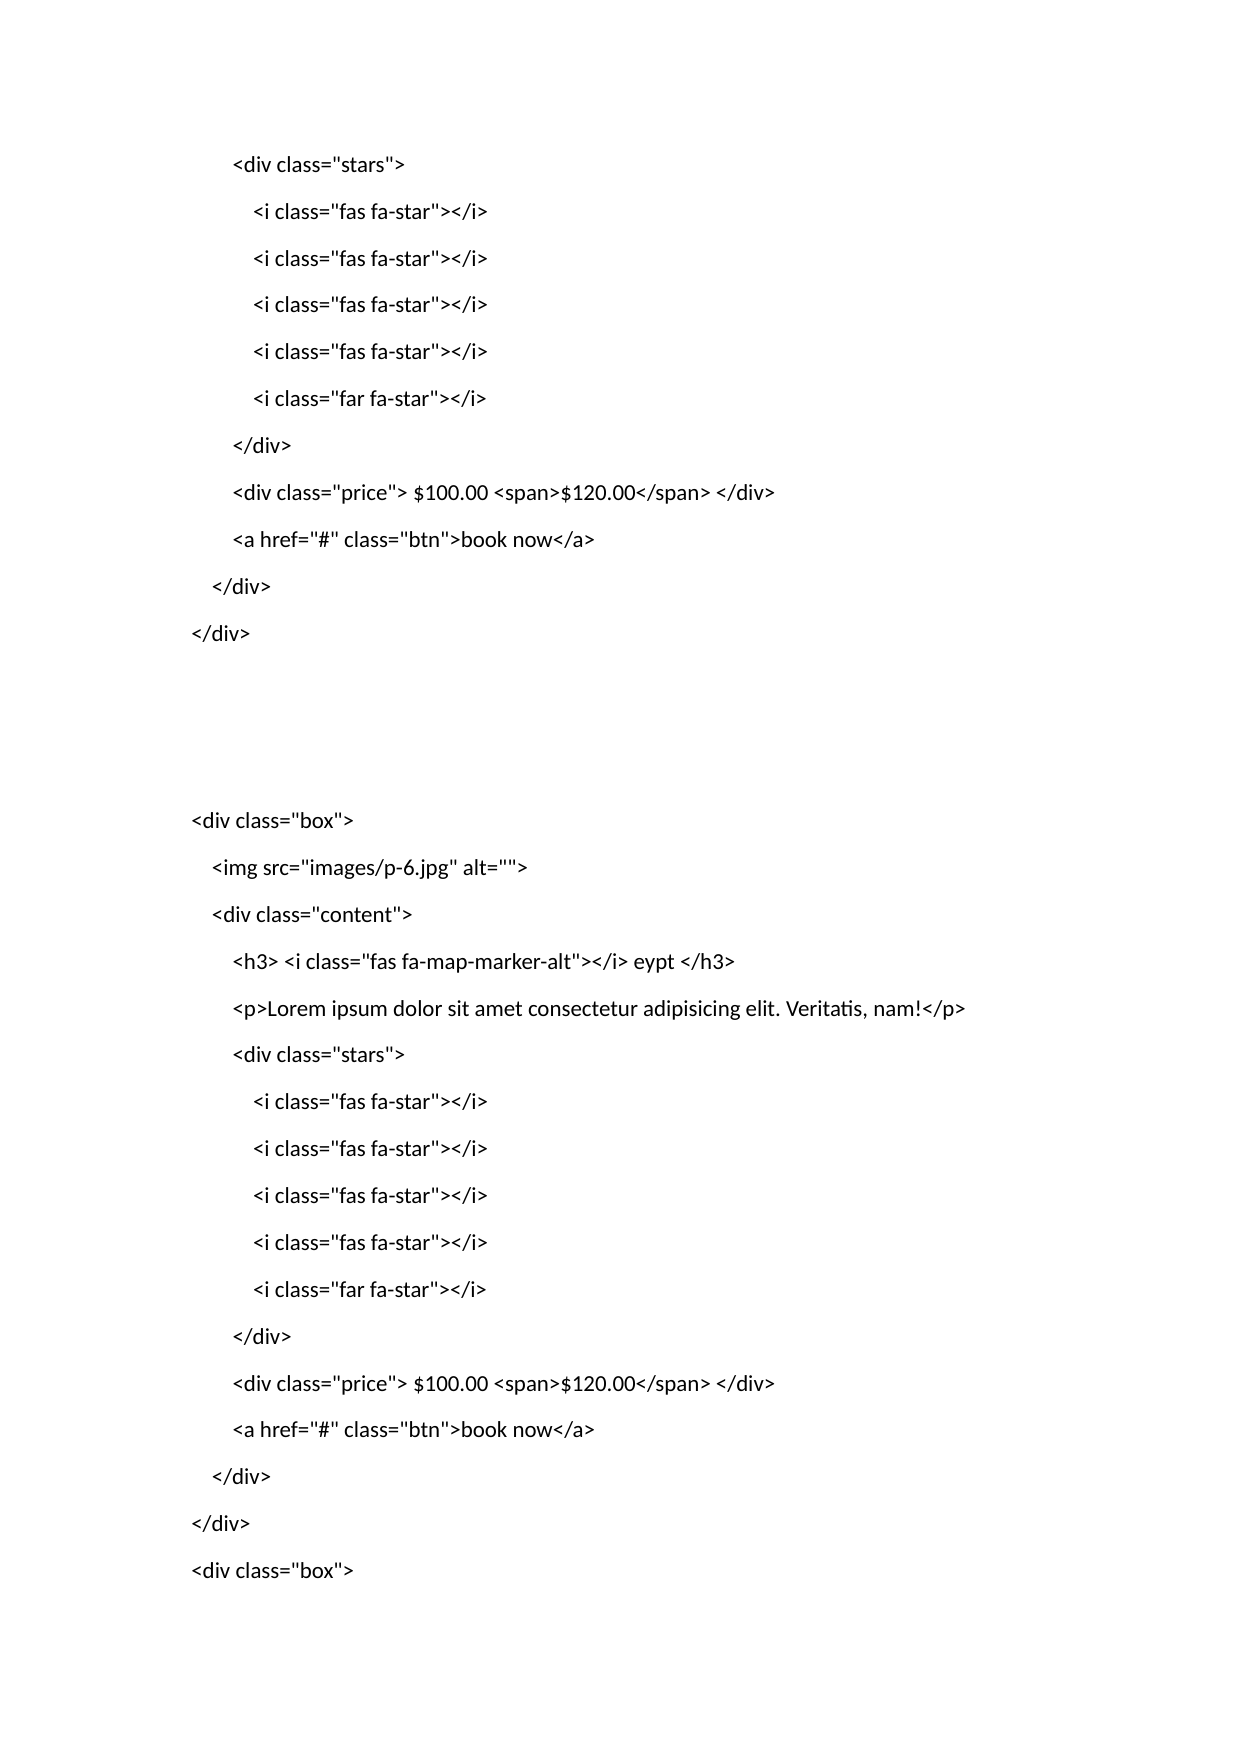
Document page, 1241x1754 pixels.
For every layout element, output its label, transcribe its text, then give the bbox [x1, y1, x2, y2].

text <i class="fas fa-star"></i> [150, 337, 1090, 366]
text </div> [150, 572, 1090, 600]
text <div class="box"> [150, 1556, 1090, 1584]
text <i class="fas fa-star"></i> [150, 244, 1090, 272]
text <i class="far fa-star"></i> [150, 384, 1090, 412]
text <a href="#" class="btn">book now</a> [150, 1416, 1090, 1444]
text <p>Lorem ipsum dolor sit amet consectetur adipisicing elit. Veritatis, nam!</p> [150, 994, 1090, 1022]
text <i class="fas fa-star"></i> [150, 197, 1090, 225]
text <h3> <i class="fas fa-map-marker-alt"></i> eypt </h3> [150, 947, 1090, 975]
text <img src="images/p-6.jpg" alt=""> [150, 853, 1090, 881]
text <div class="stars"> [150, 1041, 1090, 1069]
text <i class="far fa-star"></i> [150, 1275, 1090, 1303]
text </div> [150, 1462, 1090, 1491]
text <div class="price"> $100.00 <span>$120.00</span> </div> [150, 478, 1090, 506]
text <a href="#" class="btn">book now</a> [150, 525, 1090, 553]
text <div class="price"> $100.00 <span>$120.00</span> </div> [150, 1369, 1090, 1397]
text </div> [150, 431, 1090, 459]
text <i class="fas fa-star"></i> [150, 291, 1090, 319]
text <i class="fas fa-star"></i> [150, 1181, 1090, 1209]
text <i class="fas fa-star"></i> [150, 1134, 1090, 1162]
text <i class="fas fa-star"></i> [150, 1228, 1090, 1256]
text </div> [150, 1322, 1090, 1350]
text <div class="box"> [150, 806, 1090, 834]
text <div class="content"> [150, 900, 1090, 928]
text </div> [150, 1509, 1090, 1537]
text </div> [150, 619, 1090, 647]
text <i class="fas fa-star"></i> [150, 1087, 1090, 1116]
text <div class="stars"> [150, 150, 1090, 178]
